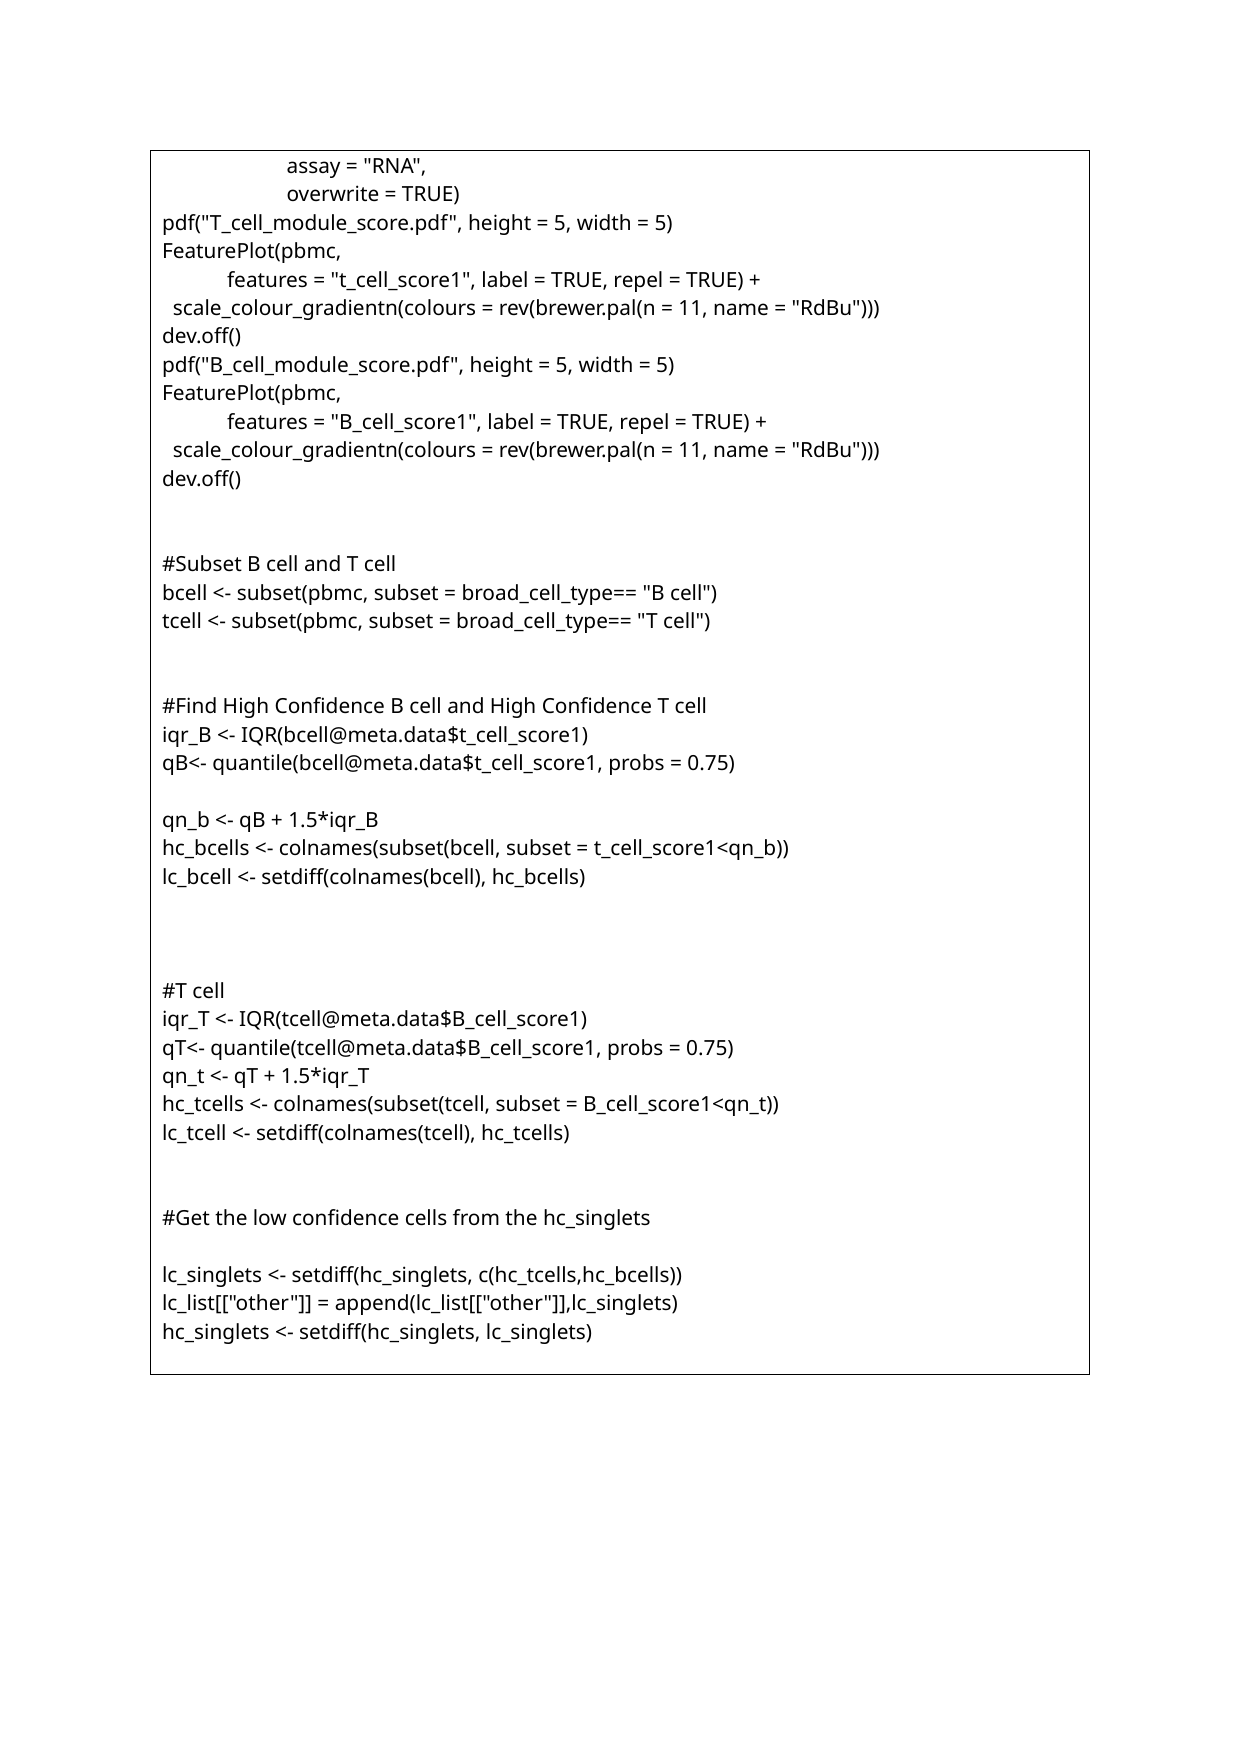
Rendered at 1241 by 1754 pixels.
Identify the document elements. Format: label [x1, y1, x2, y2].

table_header [151, 151, 1089, 1374]
